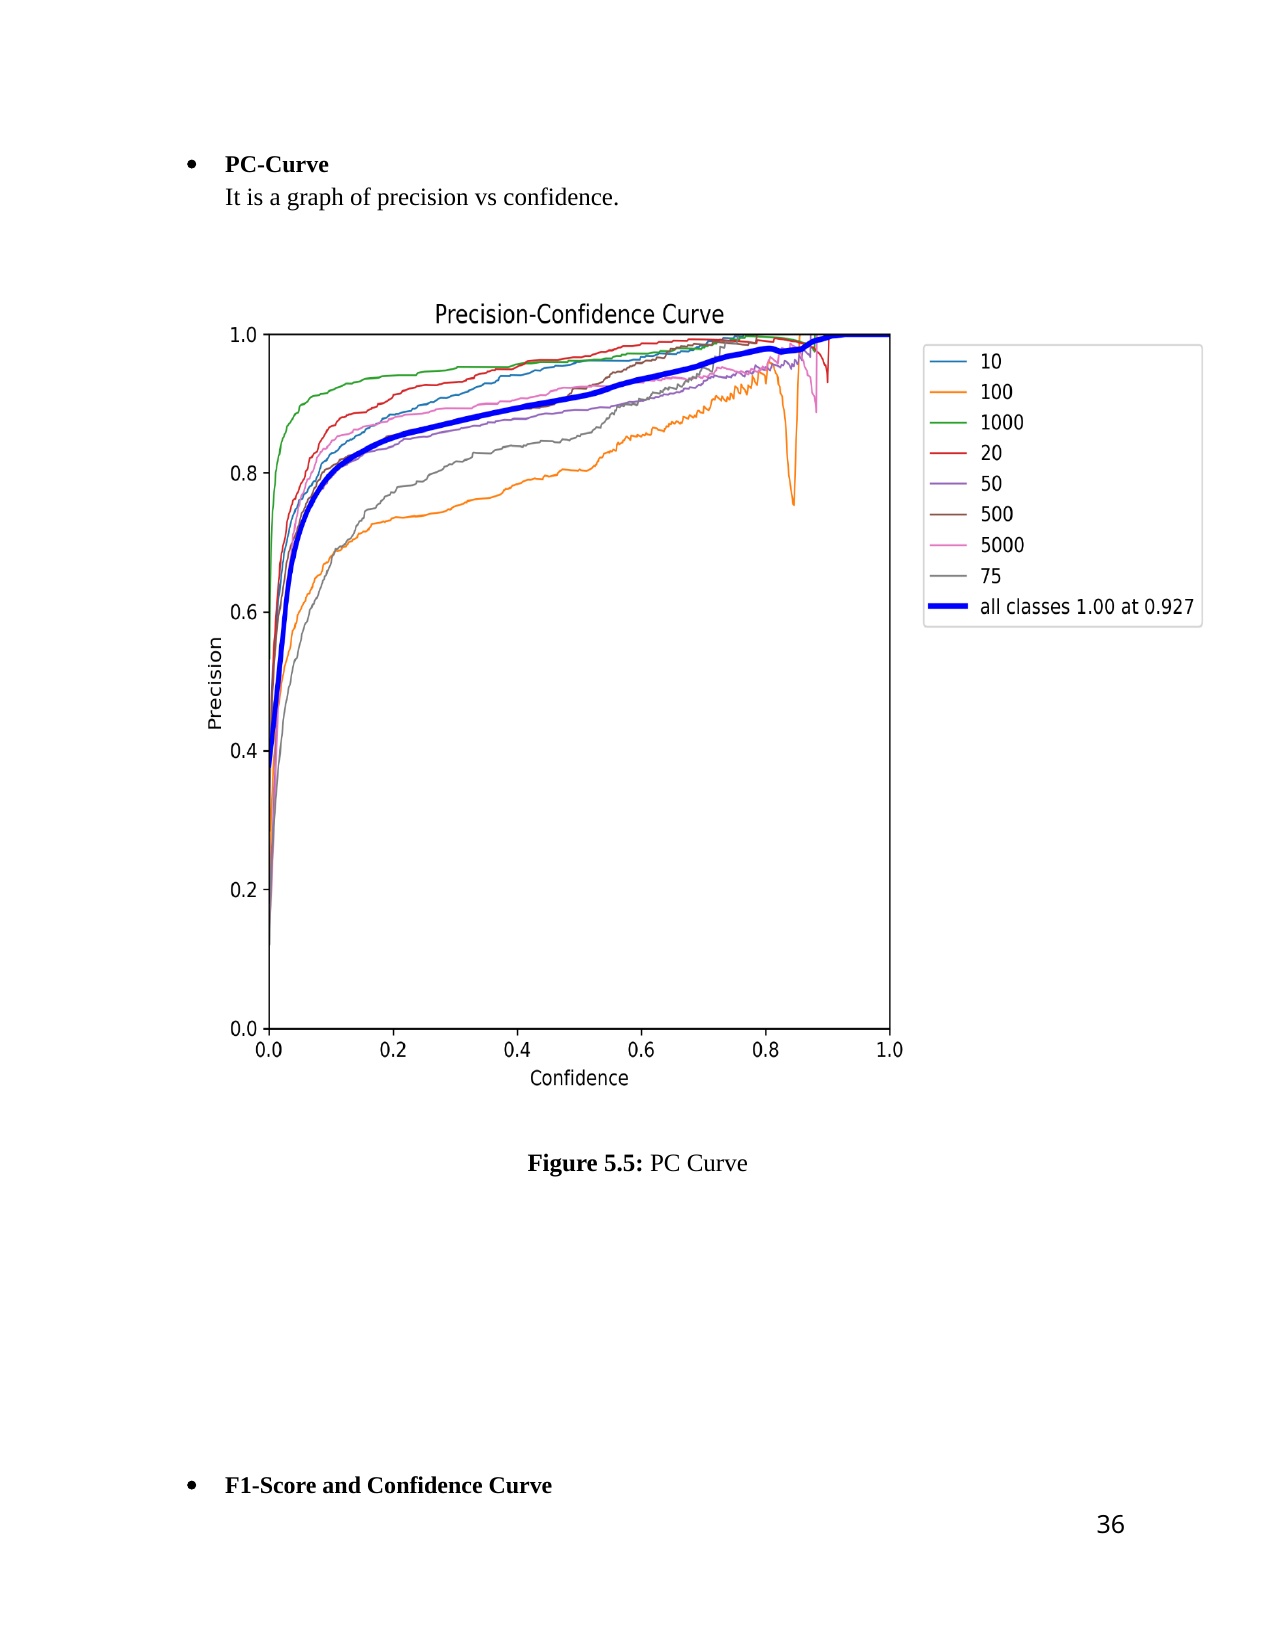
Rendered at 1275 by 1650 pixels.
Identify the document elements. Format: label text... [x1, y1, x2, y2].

list F1-Score and Confidence Curve [187, 1471, 1125, 1499]
text Figure 5.5: PC Curve [150, 1148, 1125, 1177]
list PC-Curve [187, 150, 1125, 178]
picture [187, 280, 1228, 1112]
list It is a graph of precision vs confidence. [225, 182, 1125, 210]
